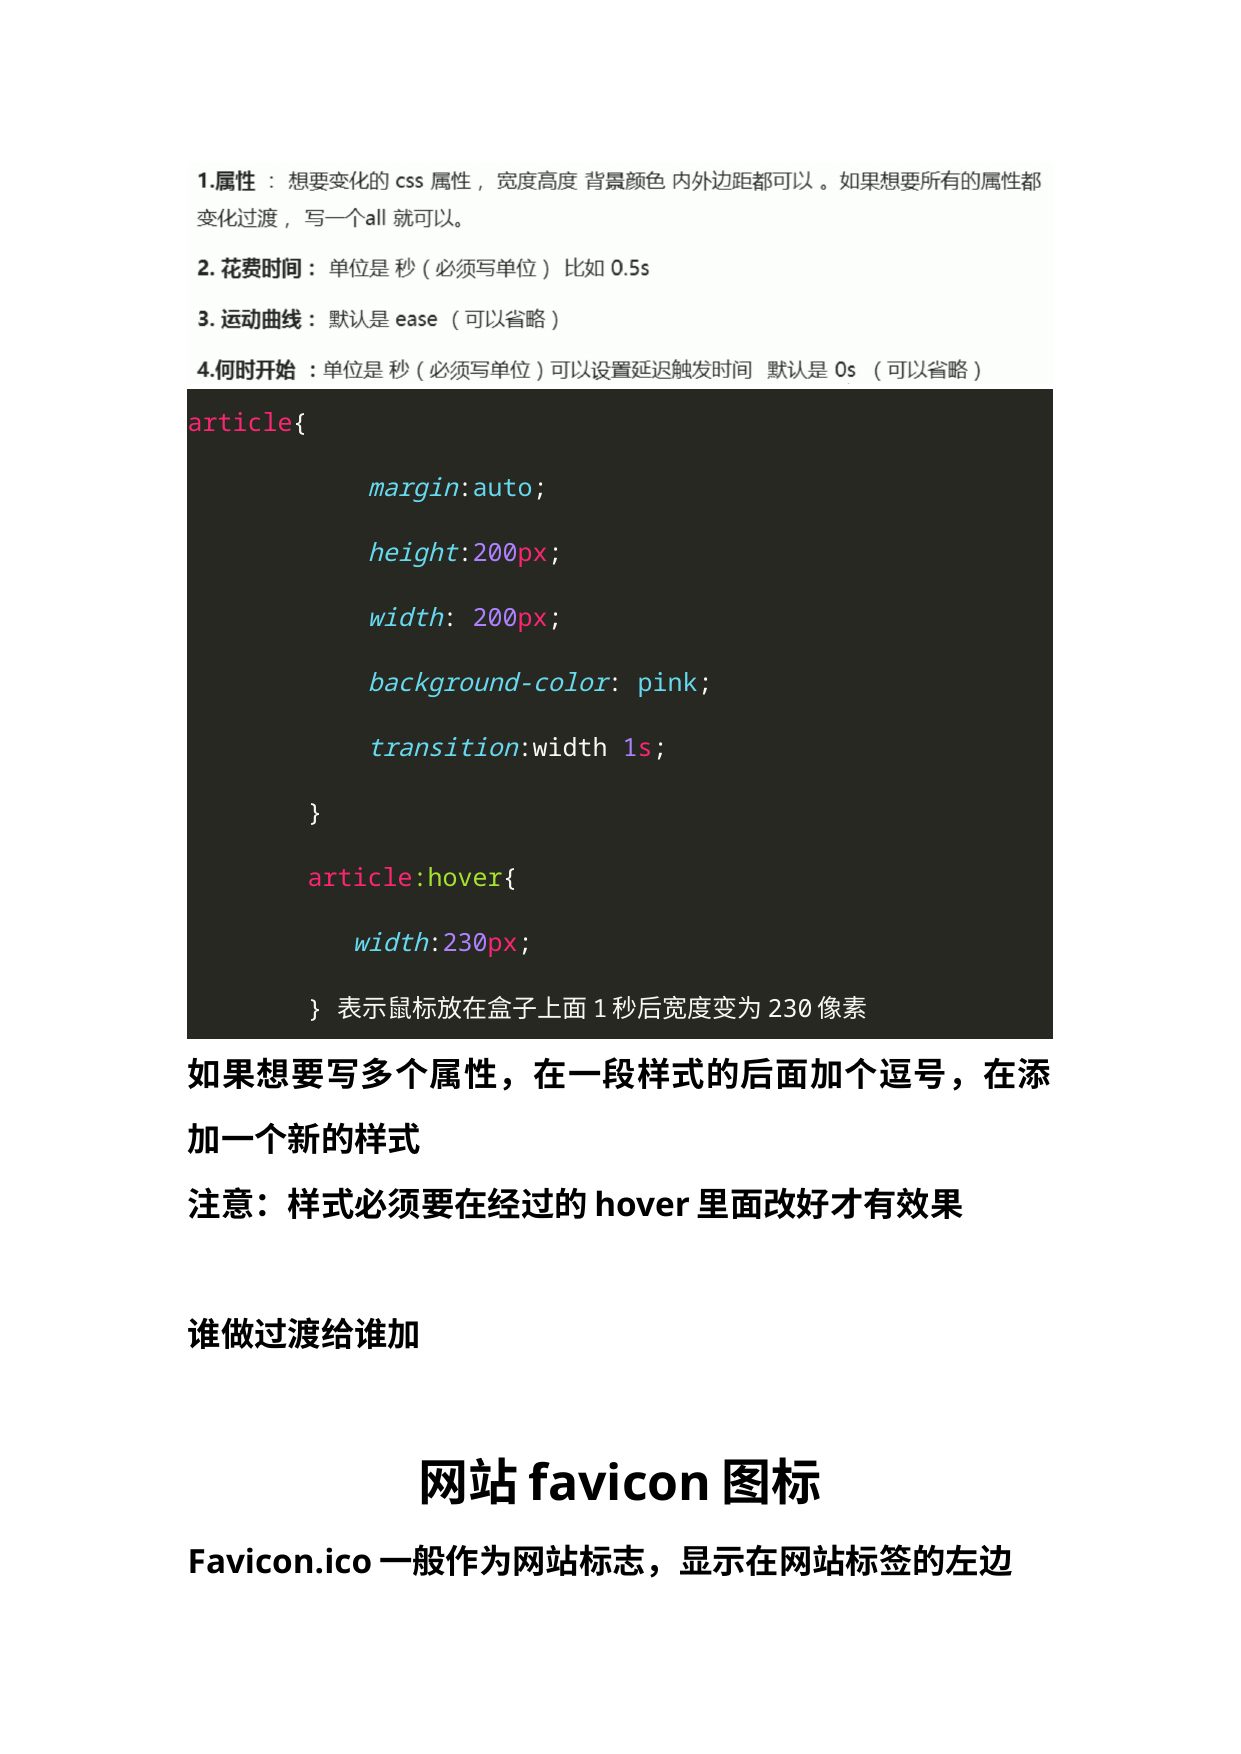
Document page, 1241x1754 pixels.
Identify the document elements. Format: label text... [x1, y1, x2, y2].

text 注意：样式必须要在经过的hover里面改好才有效果 [187, 1169, 1053, 1234]
text 如果想要写多个属性，在一段样式的后面加个逗号，在添加一个新的样式 [187, 1039, 1053, 1169]
text 谁做过渡给谁加 [187, 1299, 1053, 1364]
text background-color: pink; [187, 649, 1053, 714]
text transition:width 1s; [187, 714, 1053, 779]
text margin:auto; [187, 454, 1053, 519]
text article{ [187, 389, 1053, 454]
text width:230px; [187, 909, 1053, 974]
text height:200px; [187, 519, 1053, 584]
text Favicon.ico一般作为网站标志，显示在网站标签的左边 [187, 1527, 1053, 1592]
text article:hover{ [187, 844, 1053, 909]
text width: 200px; [187, 584, 1053, 649]
text } 表示鼠标放在盒子上面1秒后宽度变为230像素 [187, 974, 1053, 1039]
text 网站favicon图标 [187, 1429, 1053, 1527]
text } [187, 779, 1053, 844]
picture [187, 162, 1053, 384]
